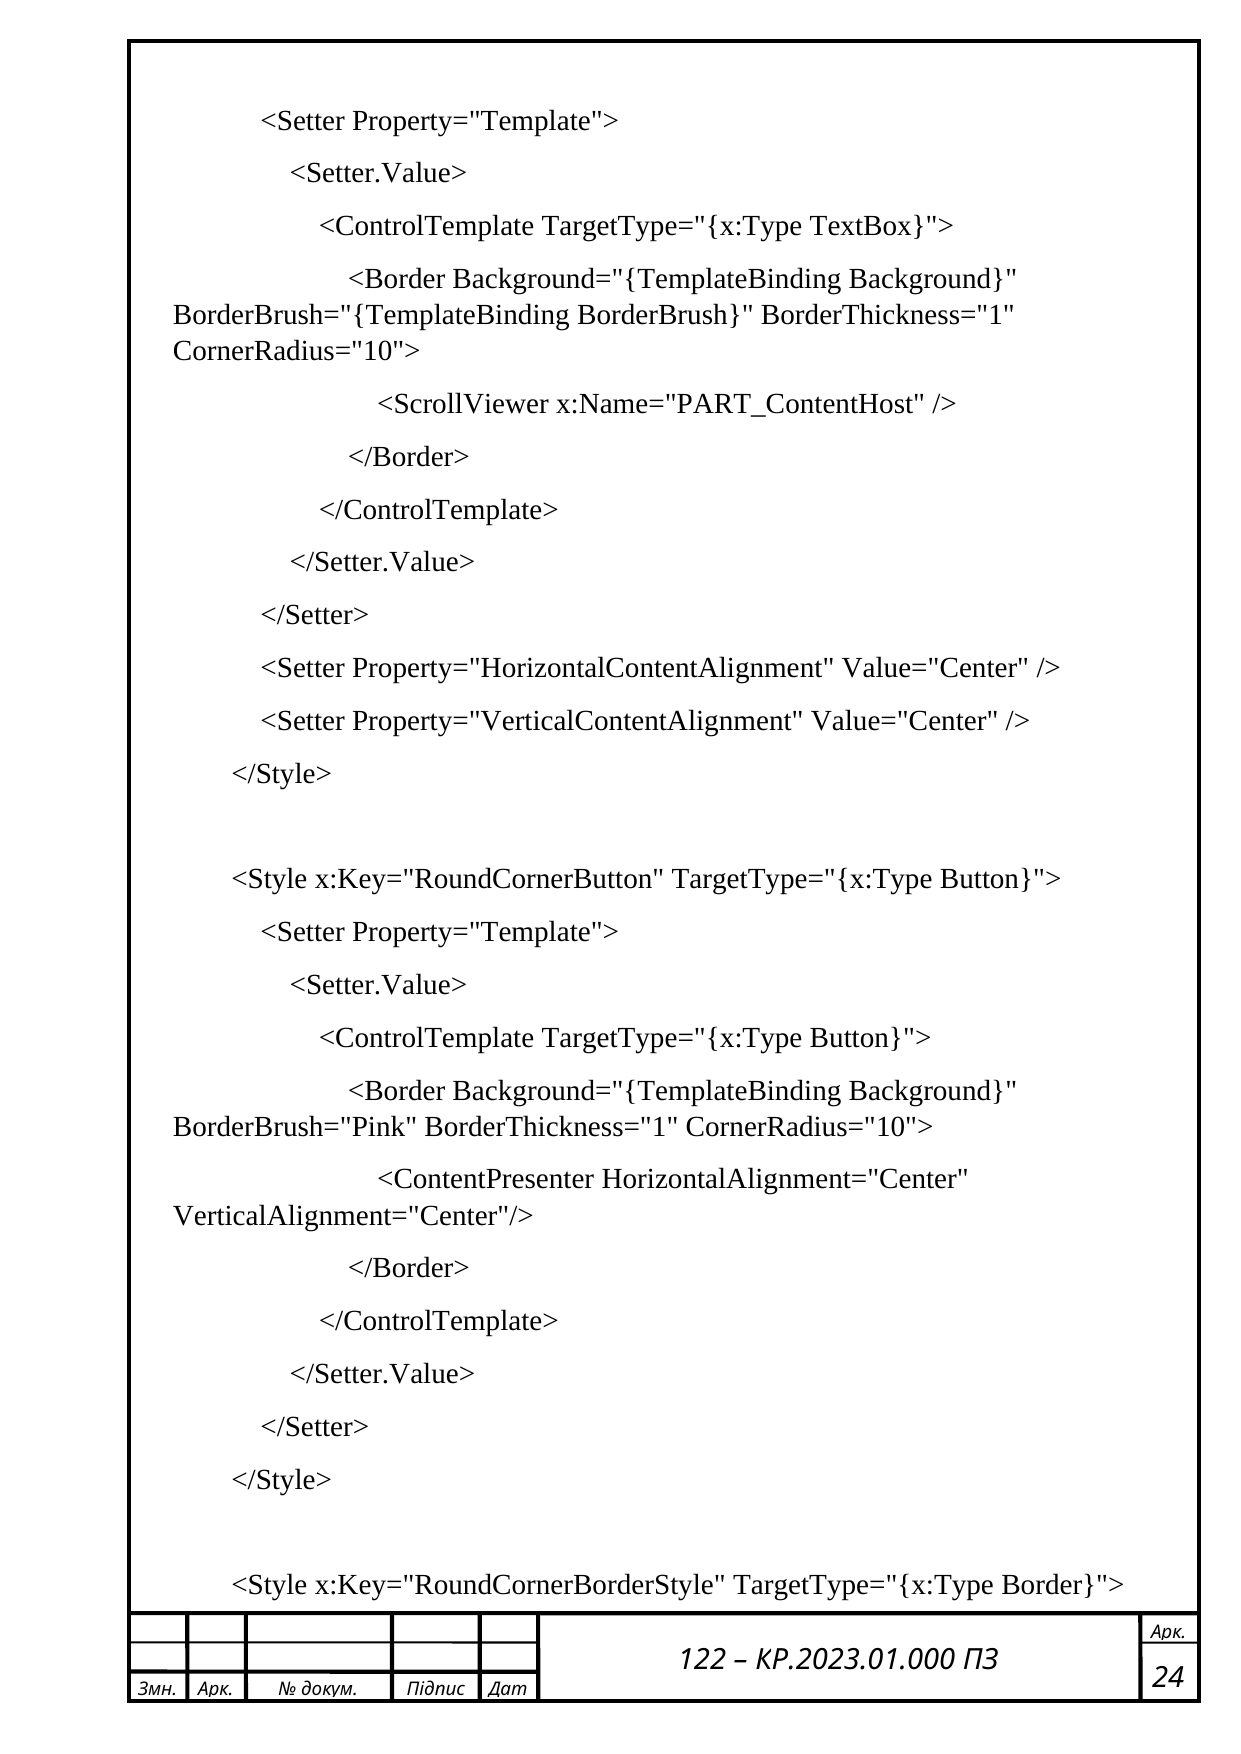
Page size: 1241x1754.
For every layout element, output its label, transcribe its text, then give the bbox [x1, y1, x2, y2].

text <Setter Property="Template"> [173, 103, 1152, 136]
text </ControlTemplate> [173, 1303, 1152, 1337]
text <Style x:Key="RoundCornerButton" TargetType="{x:Type Button}"> [173, 861, 1152, 895]
text <ScrollViewer x:Name="PART_ContentHost" /> [173, 386, 1152, 420]
text <Setter.Value> [173, 967, 1152, 1001]
text </Style> [173, 1462, 1152, 1495]
text <ContentPresenter HorizontalAlignment="Center" VerticalAlignment="Center"/> [173, 1162, 1152, 1231]
text </Setter> [173, 1409, 1152, 1443]
text <ControlTemplate TargetType="{x:Type TextBox}"> [173, 208, 1152, 242]
text <Style x:Key="RoundCornerBorderStyle" TargetType="{x:Type Border}"> [173, 1567, 1152, 1601]
text </Setter.Value> [173, 544, 1152, 578]
text <Border Background="{TemplateBinding Background}" BorderBrush="{TemplateBinding BorderBrush}" BorderThickness="1" CornerRadius="10"> [173, 261, 1152, 367]
text </Setter> [173, 597, 1152, 631]
text <Setter Property="HorizontalContentAlignment" Value="Center" /> [173, 650, 1152, 684]
text <Setter Property="Template"> [173, 914, 1152, 948]
text </Style> [173, 756, 1152, 789]
text </ControlTemplate> [173, 492, 1152, 525]
text </Border> [173, 1251, 1152, 1284]
text <ControlTemplate TargetType="{x:Type Button}"> [173, 1020, 1152, 1053]
text <Border Background="{TemplateBinding Background}" BorderBrush="Pink" BorderThickness="1" CornerRadius="10"> [173, 1073, 1152, 1142]
text </Setter.Value> [173, 1356, 1152, 1390]
text </Border> [173, 439, 1152, 472]
text <Setter Property="VerticalContentAlignment" Value="Center" /> [173, 703, 1152, 737]
text <Setter.Value> [173, 155, 1152, 189]
